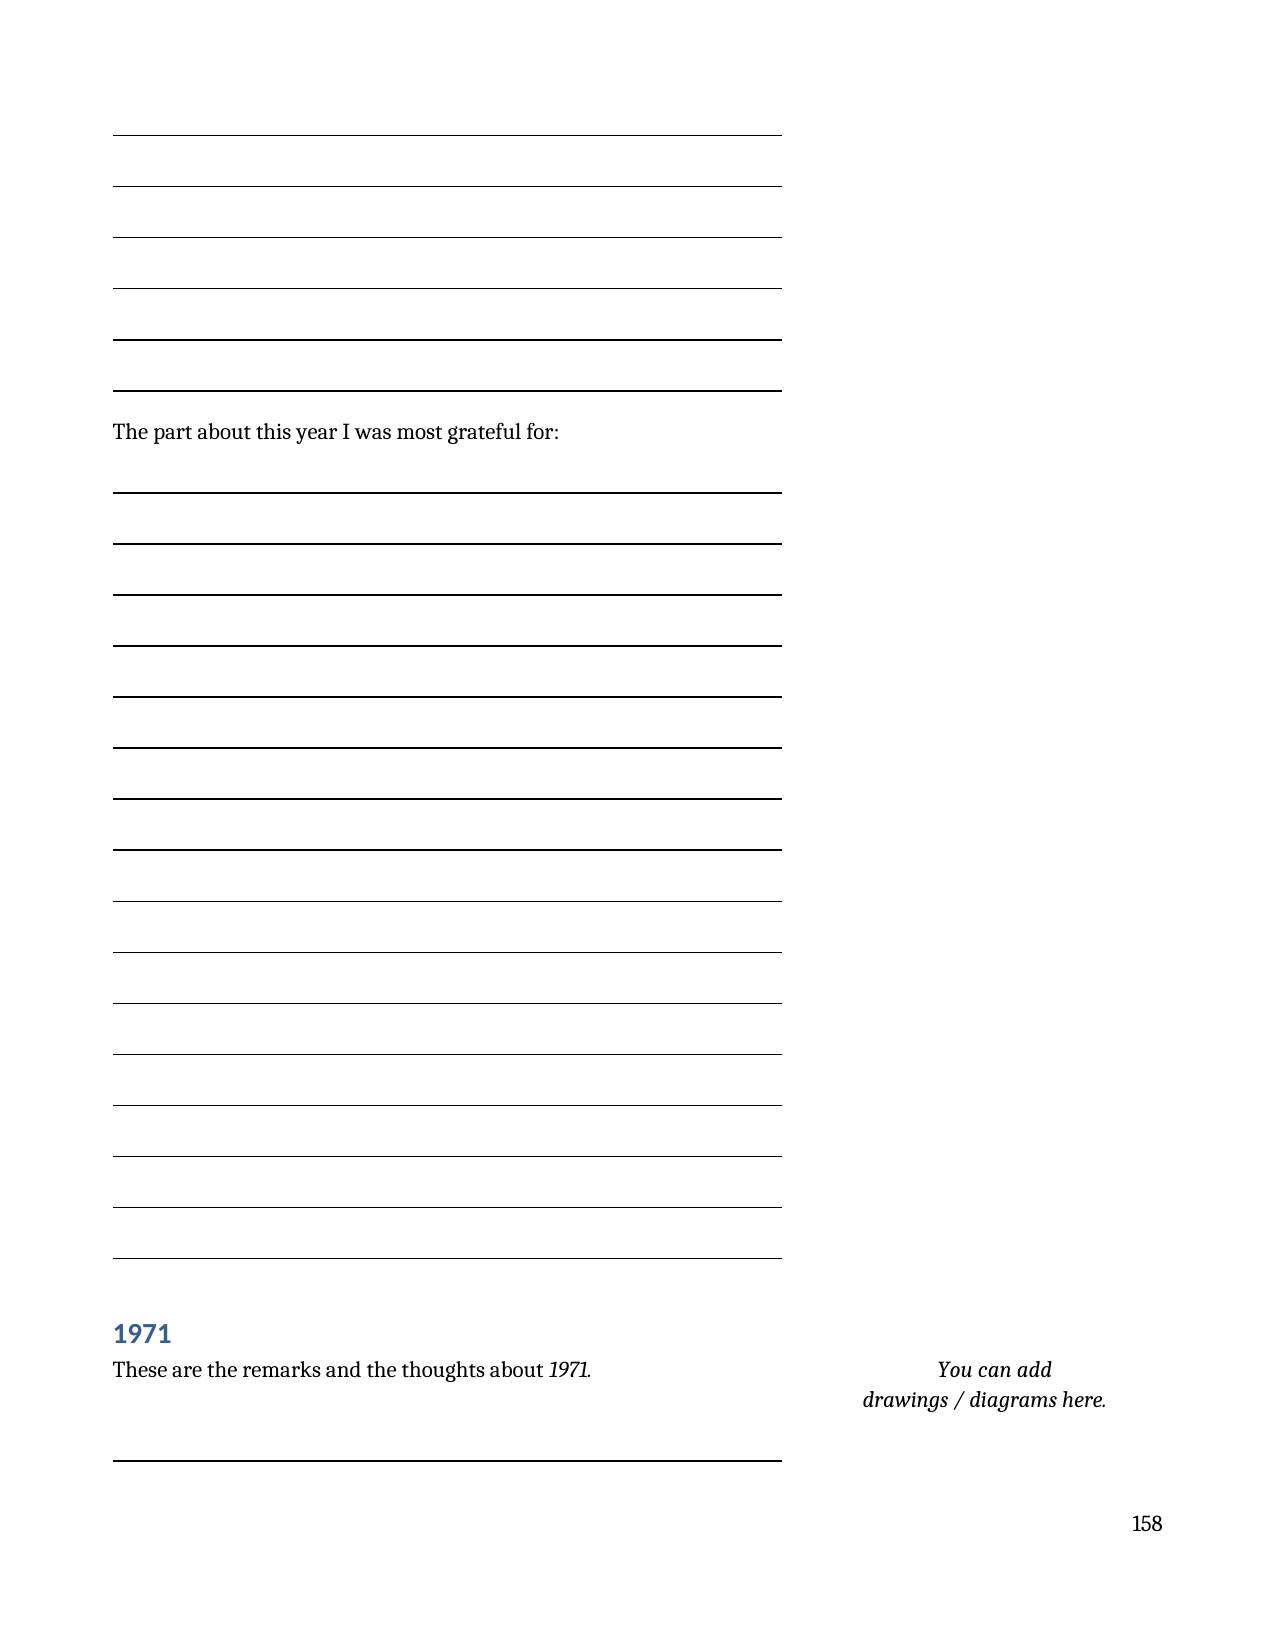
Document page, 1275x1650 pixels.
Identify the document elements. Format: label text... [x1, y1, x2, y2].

subtitle 1971 [112, 1316, 1162, 1351]
text The part about this year I was most grateful for: [112, 419, 1162, 445]
text These are the remarks and the thoughts about 1971. You can add drawings / diagrams here. [112, 1357, 1162, 1413]
